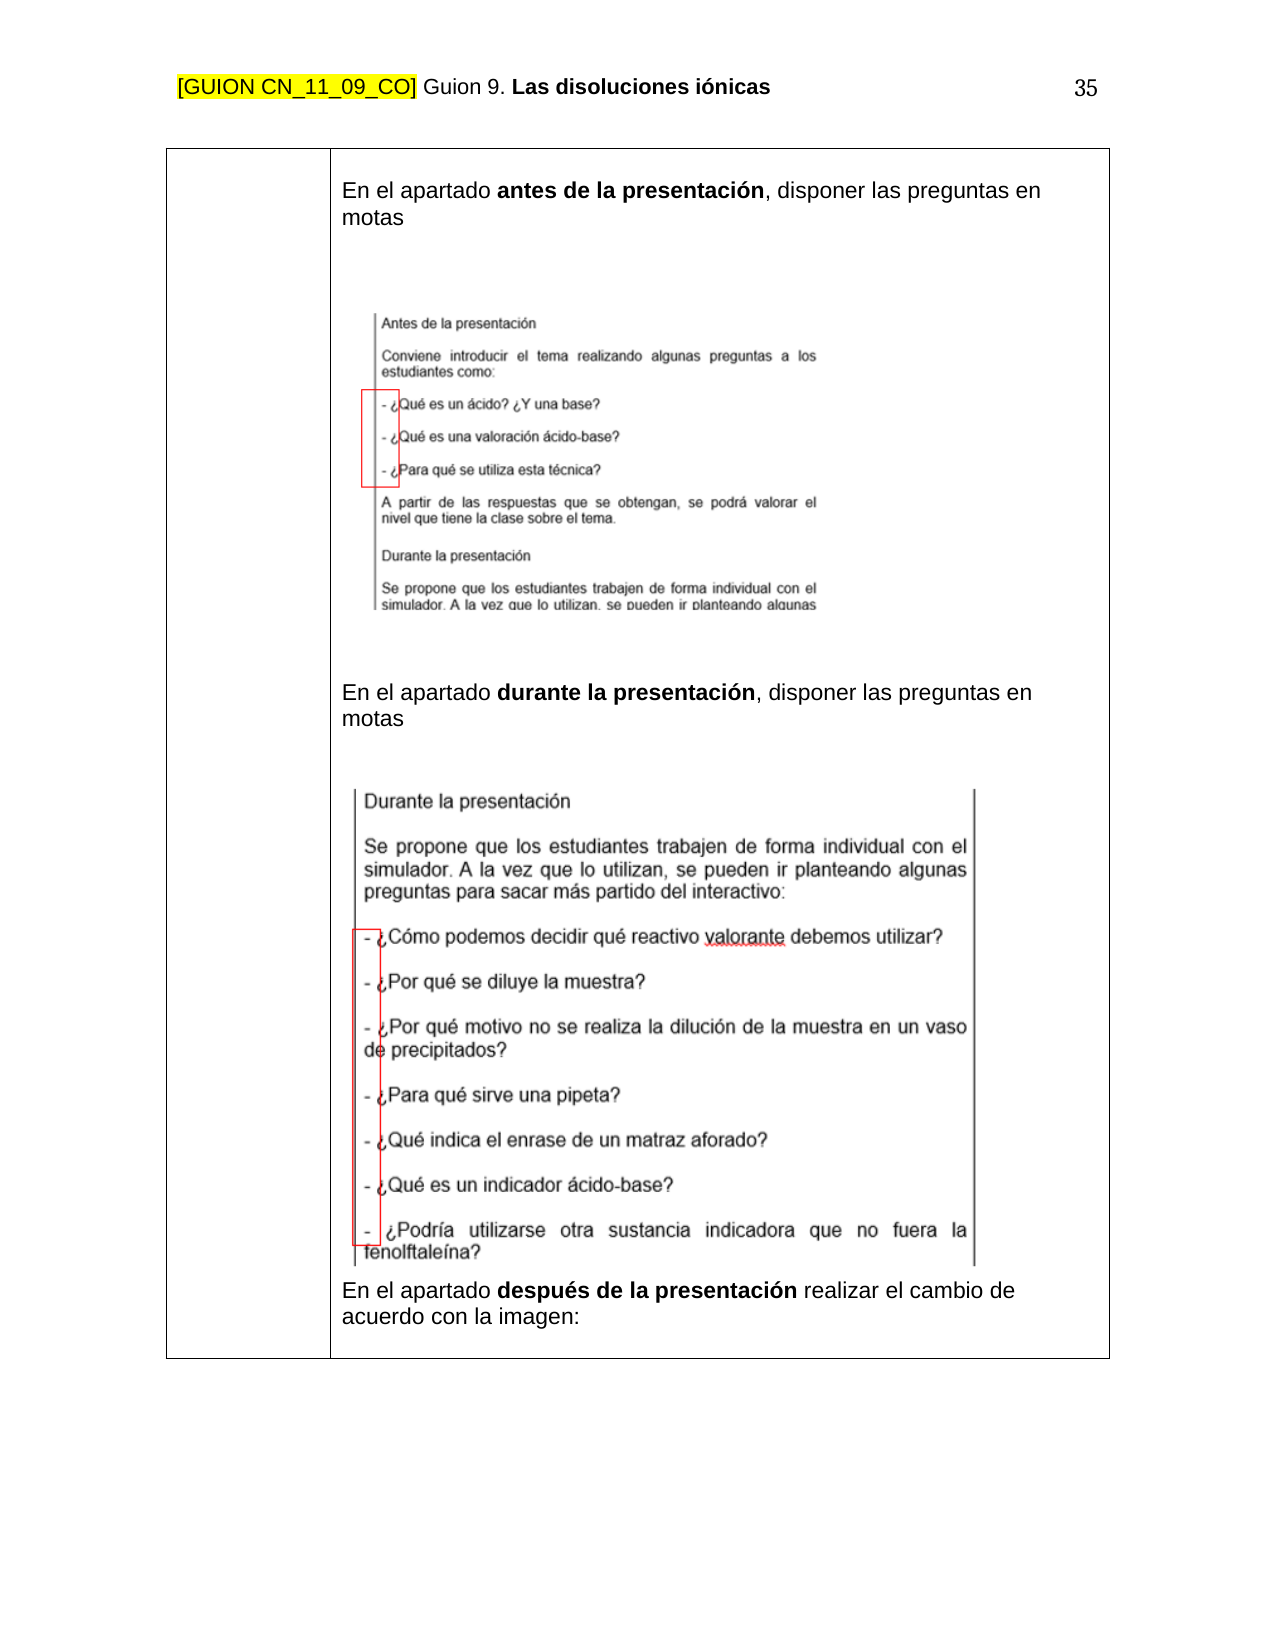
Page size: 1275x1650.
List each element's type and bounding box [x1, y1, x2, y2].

table_cell [331, 149, 1109, 1358]
picture [341, 760, 1048, 1277]
picture [341, 258, 1029, 679]
table_cell [167, 149, 330, 1358]
